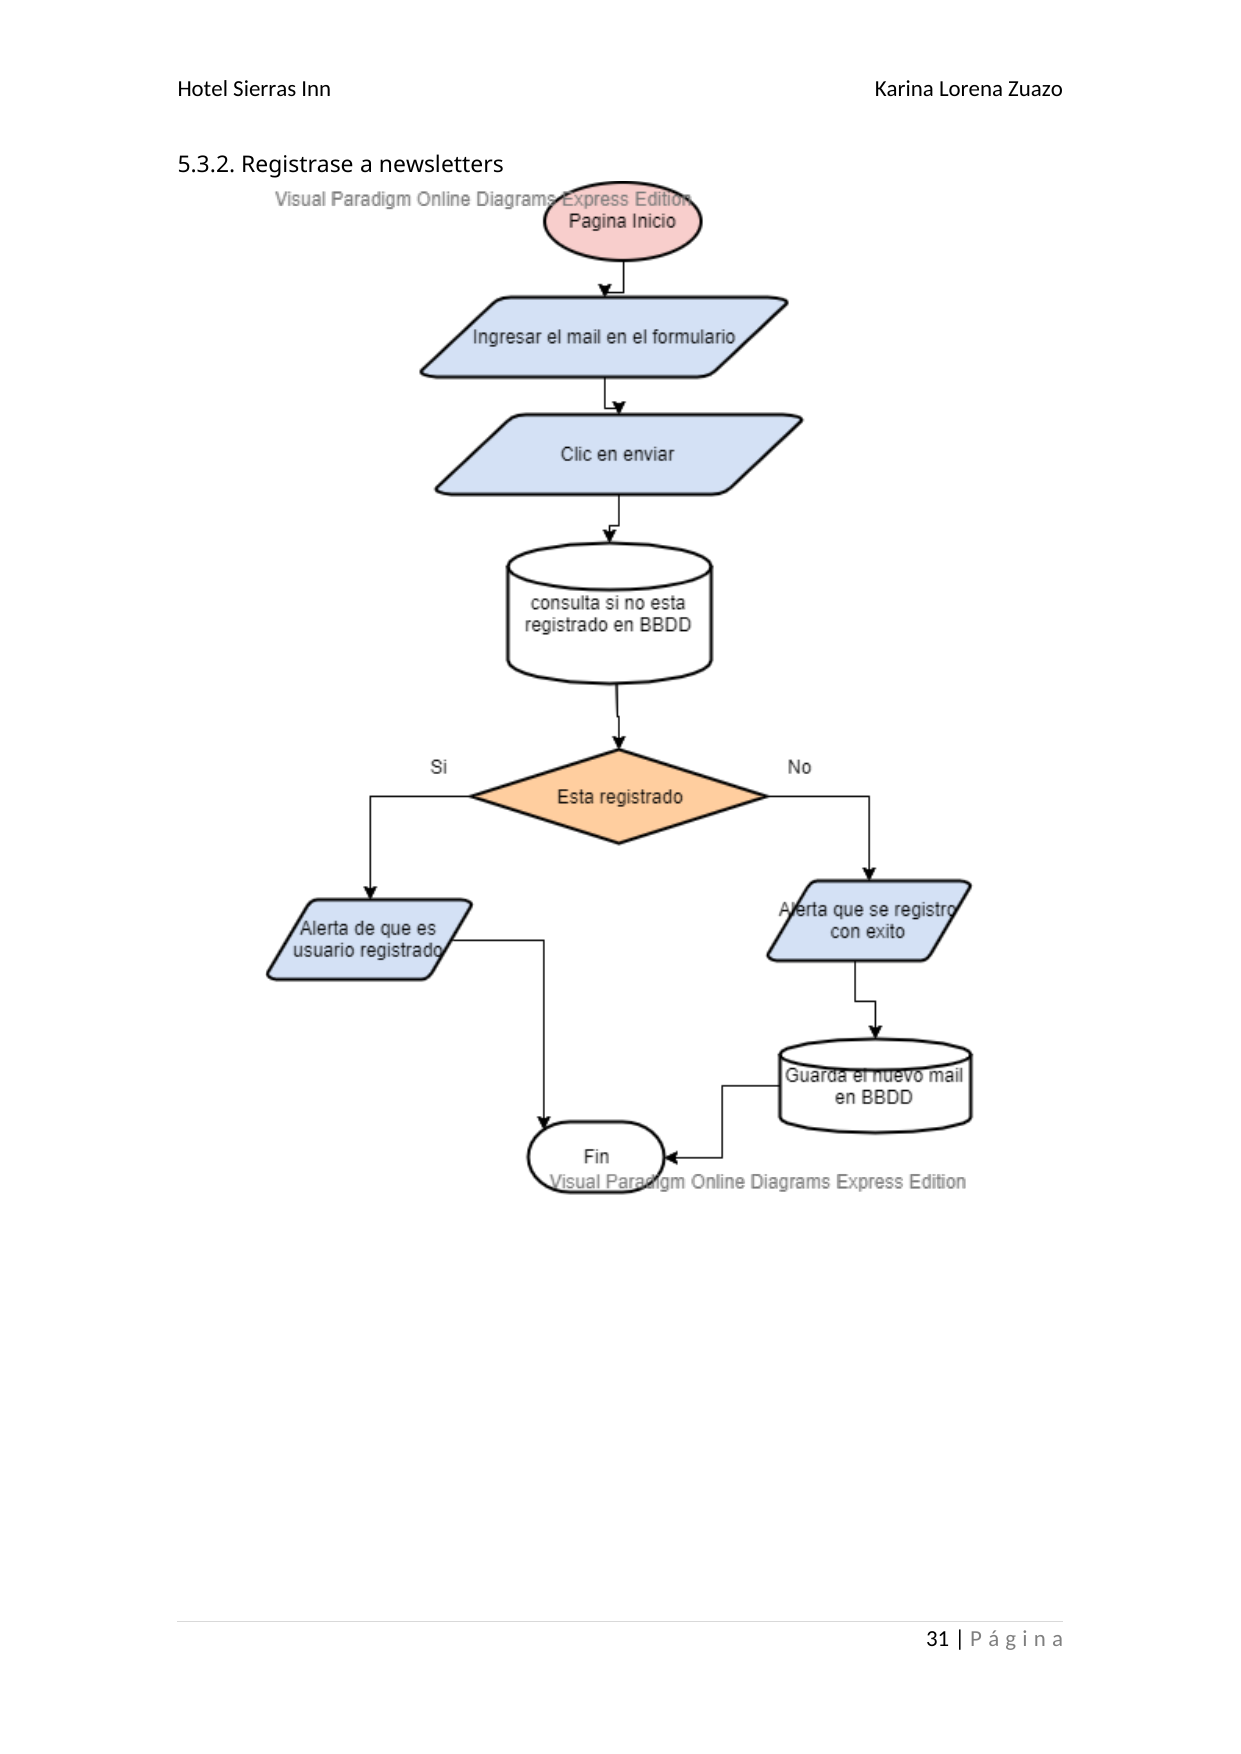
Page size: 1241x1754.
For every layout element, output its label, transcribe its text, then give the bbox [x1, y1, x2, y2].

picture [265, 181, 975, 1198]
subtitle 5.3.2. Registrase a newsletters [177, 148, 1063, 179]
